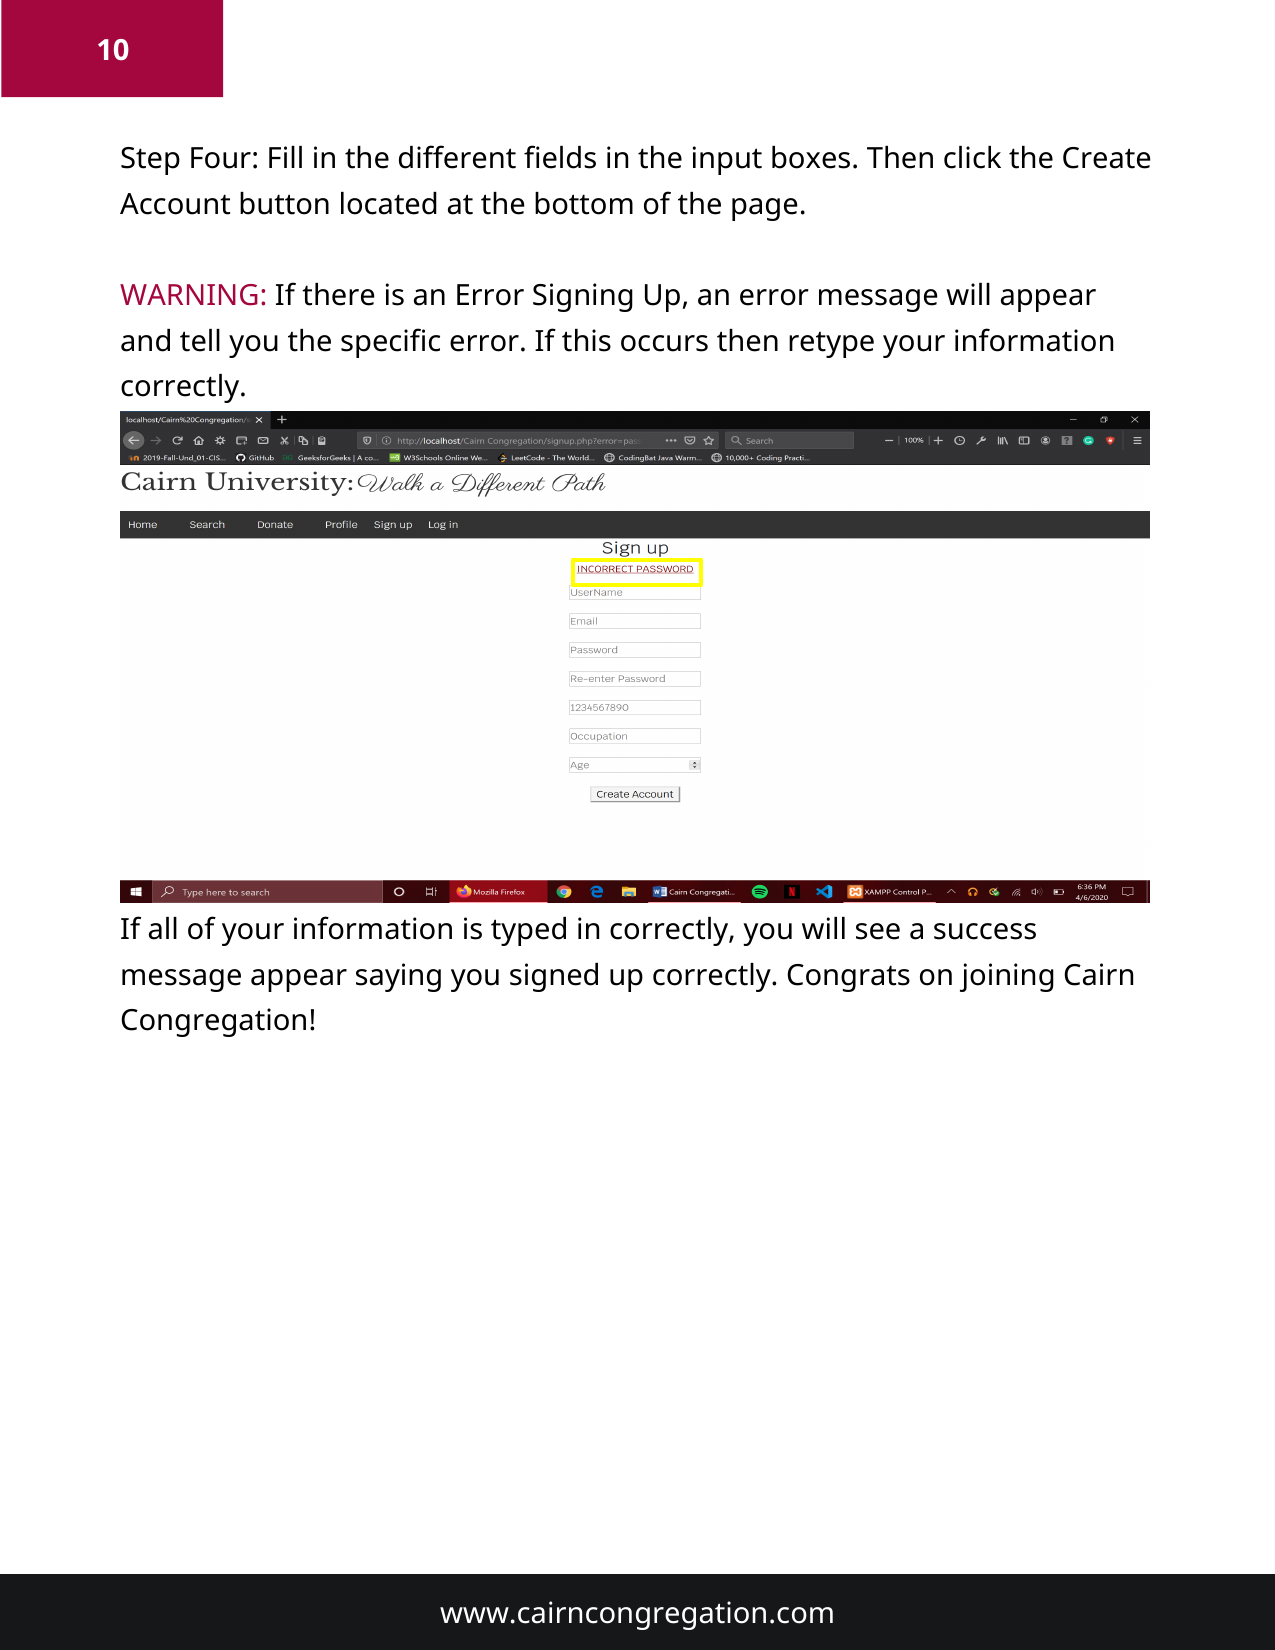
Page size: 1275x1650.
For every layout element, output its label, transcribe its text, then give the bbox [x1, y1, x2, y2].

text Step Four: Fill in the different fields in the input boxes. Then click the Create Account button located at the bottom of the page. [120, 137, 1155, 223]
text WARNING: If there is an Error Signing Up, an error message will appear and tell you the specific error. If this occurs then retype your information correctly. [120, 274, 1155, 405]
picture [120, 411, 1150, 903]
text If all of your information is typed in correctly, you will see a success message appear saying you signed up correctly. Congrats on joining Cairn Congregation! [120, 908, 1155, 1039]
